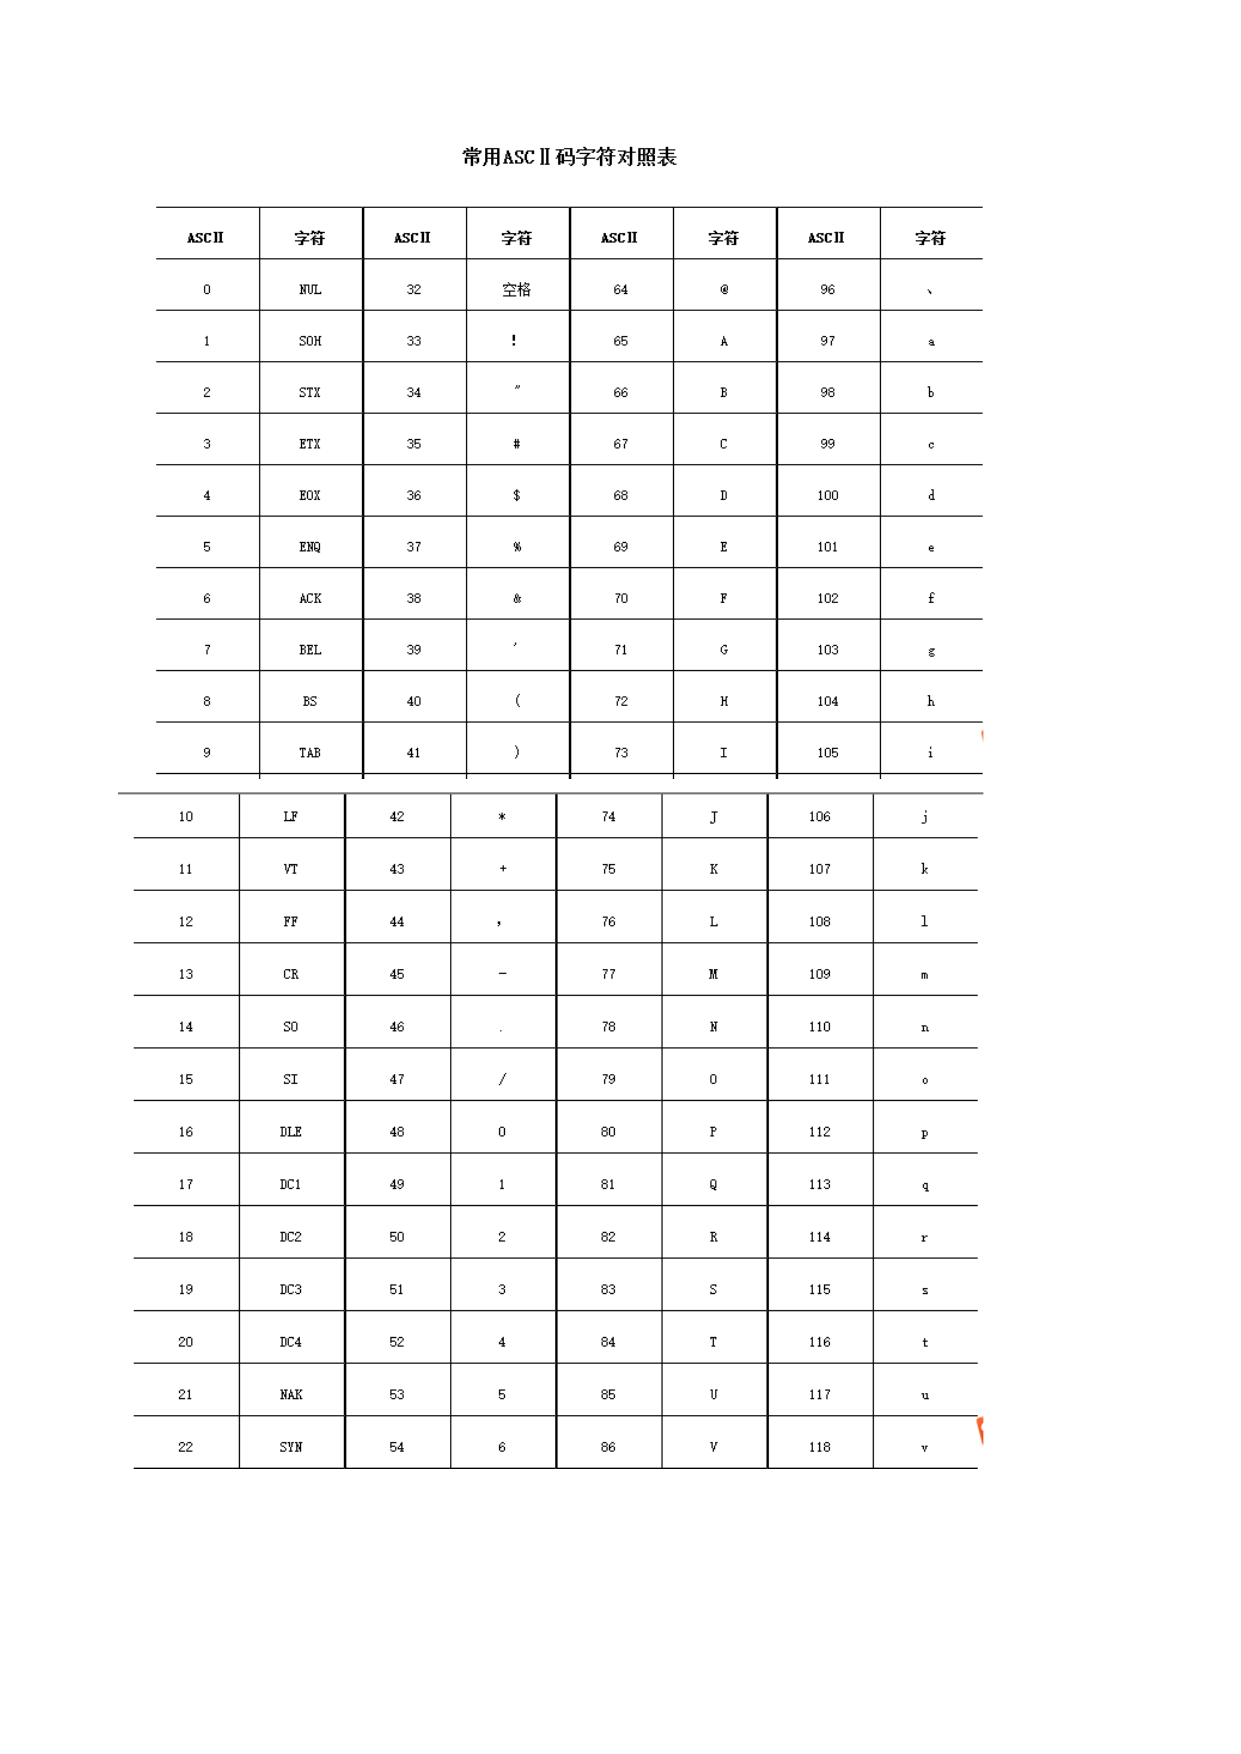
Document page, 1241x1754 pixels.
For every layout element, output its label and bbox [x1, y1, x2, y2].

picture [118, 792, 984, 1469]
picture [118, 129, 984, 779]
